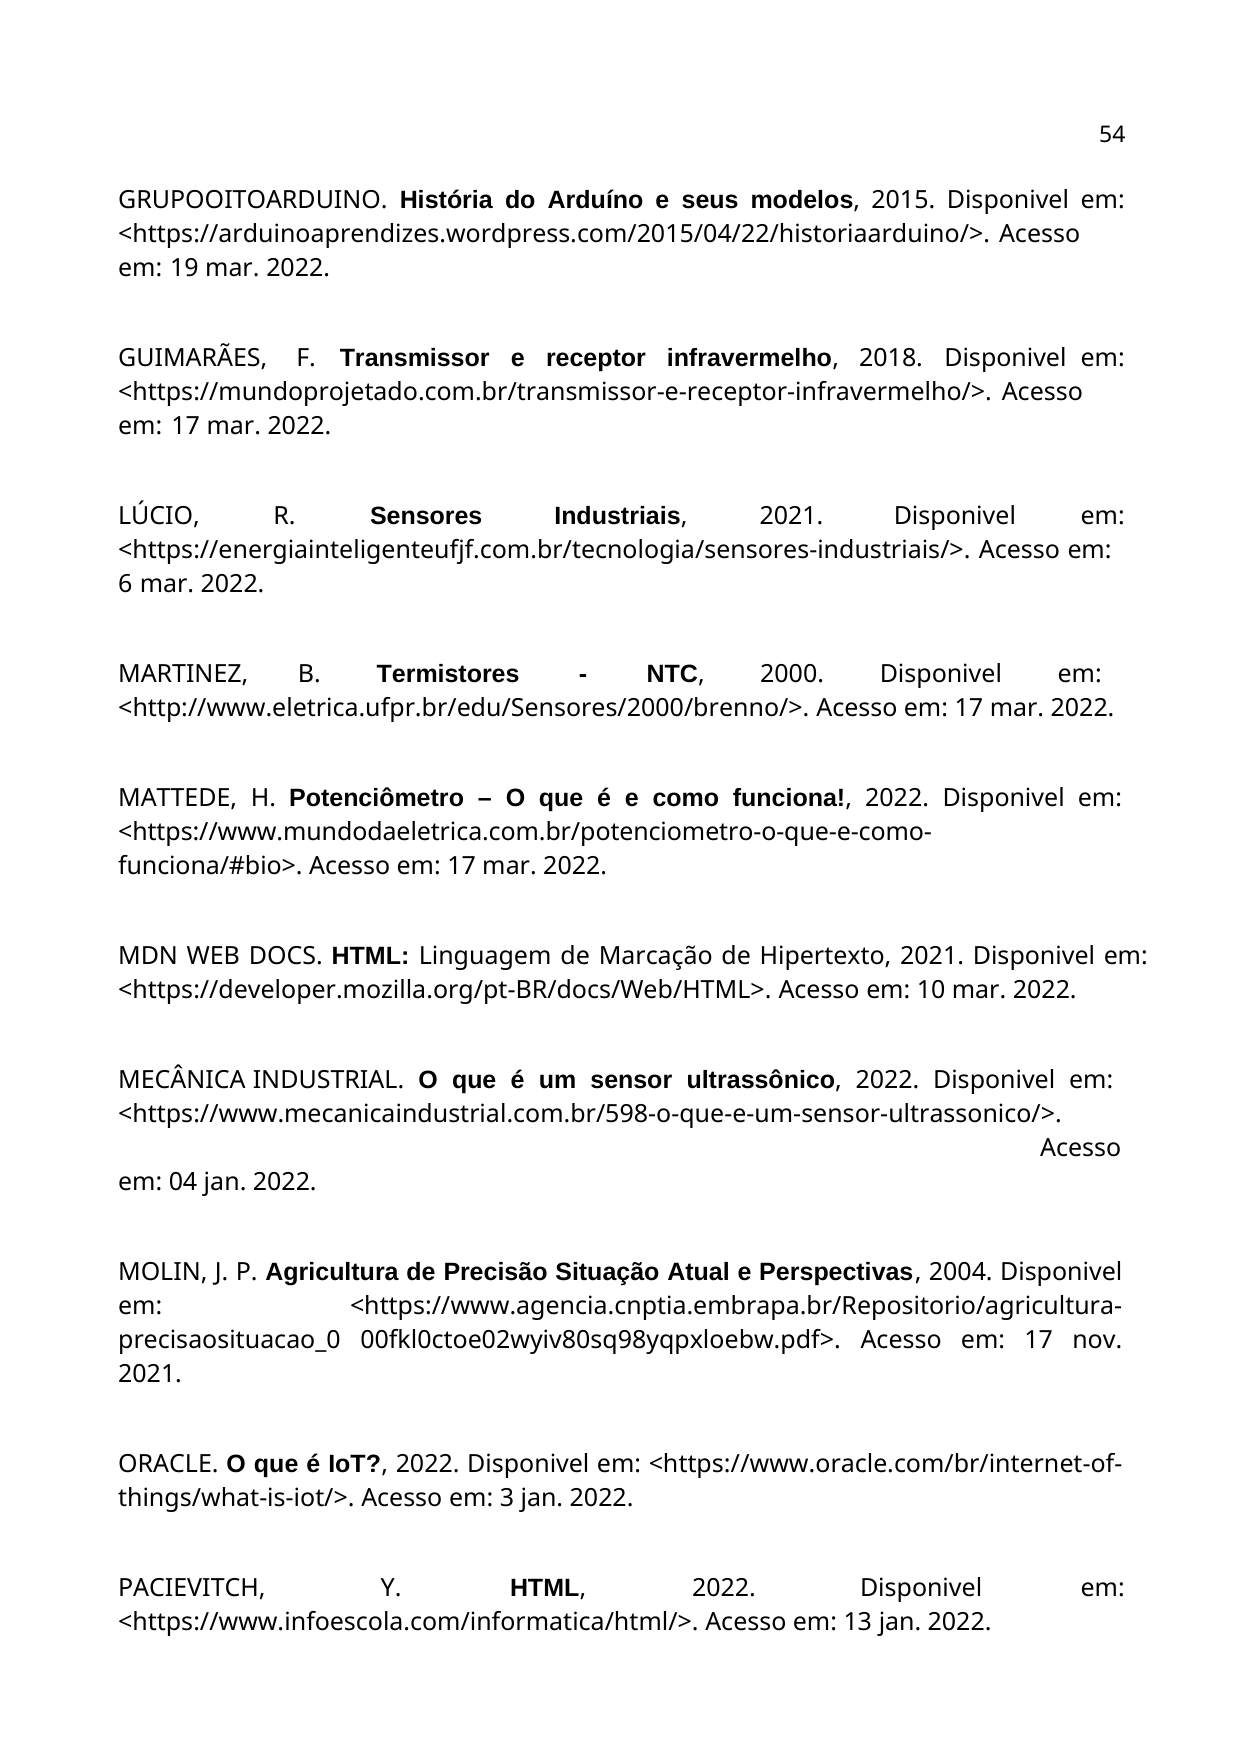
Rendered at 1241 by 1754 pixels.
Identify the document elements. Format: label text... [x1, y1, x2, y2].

text <https://www.mecanicaindustrial.com.br/598-o-que-e-um-sensor-ultrassonico/>. Acesso em: 04 jan. 2022. [118, 1095, 1122, 1197]
text MATTEDE, H. Potenciômetro – O que é e como funciona!, 2022. Disponivel em: [118, 779, 1186, 813]
text MARTINEZ, B. Termistores - NTC, 2000. Disponivel em: [118, 656, 1186, 689]
text LÚCIO, R. Sensores Industriais, 2021. Disponivel em: [118, 498, 1186, 532]
text PACIEVITCH, Y. HTML, 2022. Disponivel em: [118, 1569, 1186, 1603]
text <https://www.infoescola.com/informatica/html/>. Acesso em: 13 jan. 2022. [118, 1603, 1186, 1637]
text GRUPOOITOARDUINO. História do Arduíno e seus modelos, 2015. Disponivel em: [118, 182, 1186, 216]
text GUIMARÃES, F. Transmissor e receptor infravermelho, 2018. Disponivel em: [118, 340, 1186, 374]
text ORACLE. O que é IoT?, 2022. Disponivel em: <https://www.oracle.com/br/internet-of- things/what-is-iot/>. Acesso em: 3 jan. 2022. [118, 1445, 1122, 1513]
text <https://mundoprojetado.com.br/transmissor-e-receptor-infravermelho/>. Acesso em: 17 mar. 2022. [118, 374, 1123, 442]
text MOLIN, J. P. Agricultura de Precisão Situação Atual e Perspectivas, 2004. Disponivel em: <https://www.agencia.cnptia.embrapa.br/Repositorio/agricultura-precisaosituacao_0 00fkl0ctoe02wyiv80sq98yqpxloebw.pdf>. Acesso em: 17 nov. 2021. [118, 1253, 1122, 1389]
text <http://www.eletrica.ufpr.br/edu/Sensores/2000/brenno/>. Acesso em: 17 mar. 2022. [118, 689, 1186, 724]
text MECÂNICA INDUSTRIAL. O que é um sensor ultrassônico, 2022. Disponivel em: [118, 1061, 1186, 1095]
text <https://arduinoaprendizes.wordpress.com/2015/04/22/historiaarduino/>. Acesso em: 19 mar. 2022. [118, 216, 1123, 284]
text <https://energiainteligenteufjf.com.br/tecnologia/sensores-industriais/>. Acesso em: 6 mar. 2022. [118, 532, 1123, 600]
text MDN WEB DOCS. HTML: Linguagem de Marcação de Hipertexto, 2021. Disponivel em: [118, 937, 1186, 971]
text <https://www.mundodaeletrica.com.br/potenciometro-o-que-e-como-funciona/#bio>. Acesso em: 17 mar. 2022. [118, 813, 1045, 882]
text <https://developer.mozilla.org/pt-BR/docs/Web/HTML>. Acesso em: 10 mar. 2022. [118, 971, 1186, 1006]
